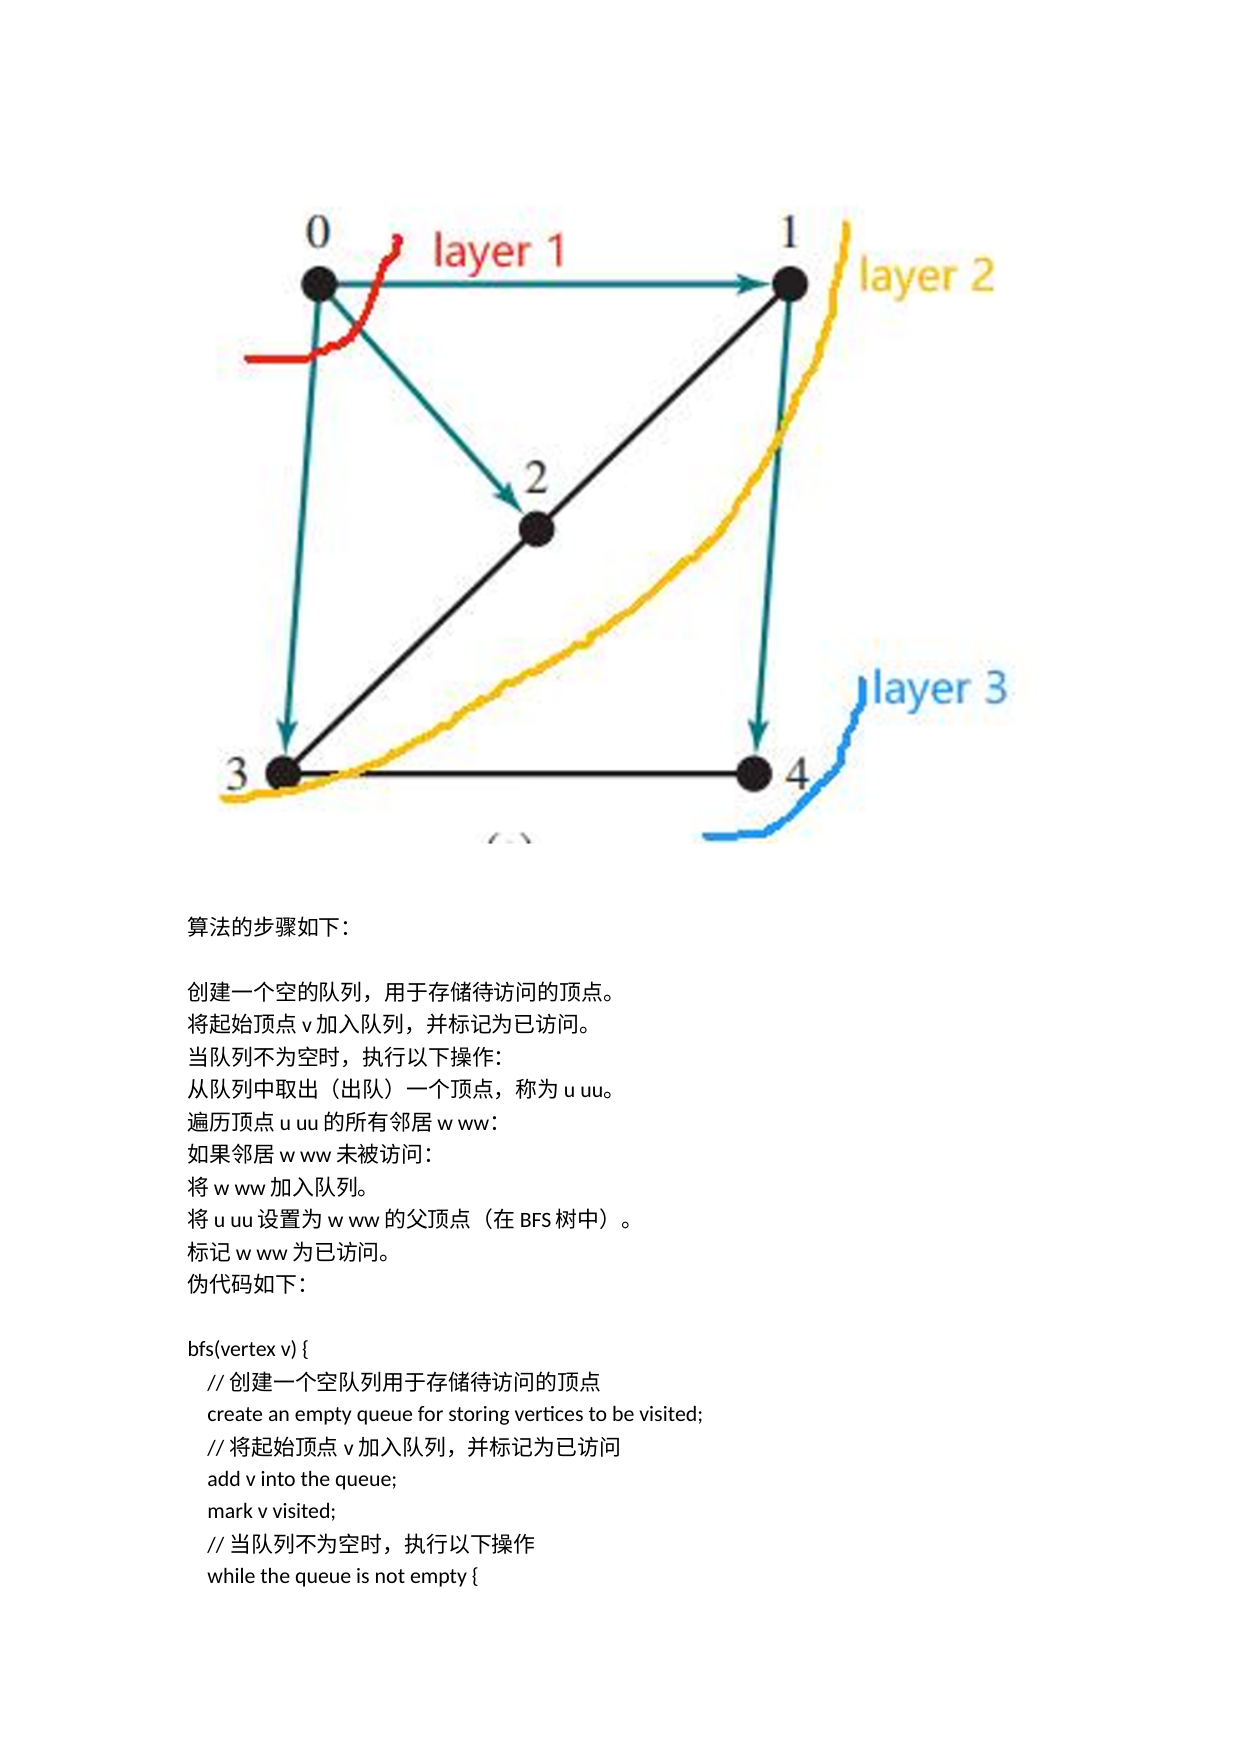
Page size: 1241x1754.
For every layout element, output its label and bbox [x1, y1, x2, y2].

picture [187, 162, 1052, 901]
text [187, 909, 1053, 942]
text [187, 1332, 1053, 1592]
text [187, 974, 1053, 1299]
